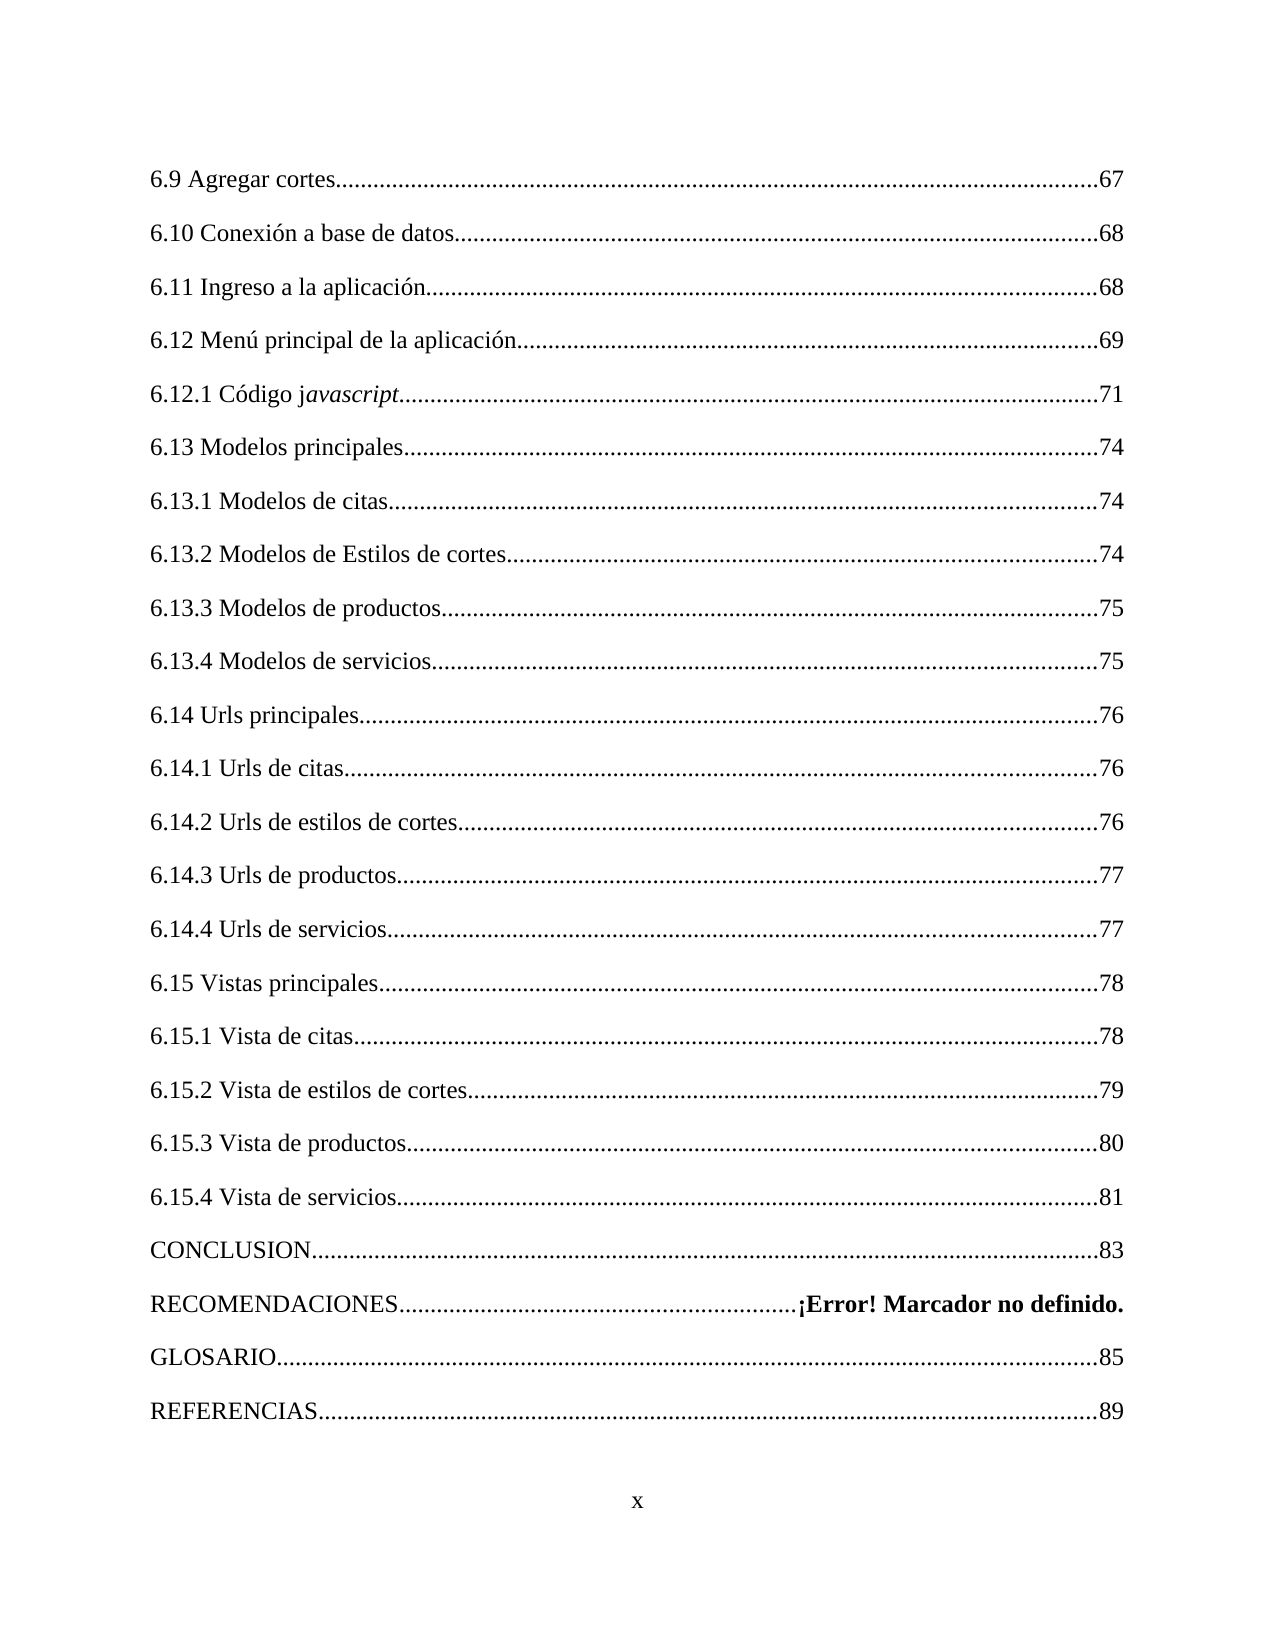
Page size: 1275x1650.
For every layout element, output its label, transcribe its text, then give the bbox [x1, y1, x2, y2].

text 6.14.1 Urls de citas 76 [150, 753, 1125, 782]
text 6.14.4 Urls de servicios 77 [150, 914, 1125, 943]
text 6.10 Conexión a base de datos 68 [150, 218, 1125, 247]
text 6.14 Urls principales 76 [150, 700, 1125, 729]
text REFERENCIAS 89 [150, 1396, 1125, 1425]
text 6.14.2 Urls de estilos de cortes 76 [150, 807, 1125, 836]
text 6.15.1 Vista de citas 78 [150, 1021, 1125, 1050]
text GLOSARIO 85 [150, 1342, 1125, 1371]
text 6.15 Vistas principales 78 [150, 968, 1125, 996]
text 6.15.4 Vista de servicios 81 [150, 1182, 1125, 1211]
text 6.13.4 Modelos de servicios 75 [150, 646, 1125, 675]
text RECOMENDACIONES ¡Error! Marcador no definido. [150, 1289, 1125, 1318]
text 6.13.3 Modelos de productos 75 [150, 593, 1125, 622]
text 6.11 Ingreso a la aplicación 68 [150, 272, 1125, 300]
text 6.15.2 Vista de estilos de cortes 79 [150, 1075, 1125, 1103]
text 6.9 Agregar cortes 67 [150, 164, 1125, 193]
text 6.13.2 Modelos de Estilos de cortes 74 [150, 539, 1125, 568]
text 6.13 Modelos principales 74 [150, 432, 1125, 461]
text 6.14.3 Urls de productos 77 [150, 861, 1125, 889]
text 6.15.3 Vista de productos 80 [150, 1128, 1125, 1157]
text CONCLUSION 83 [150, 1235, 1125, 1264]
text 6.12.1 Código javascript 71 [150, 379, 1125, 407]
text 6.12 Menú principal de la aplicación 69 [150, 325, 1125, 354]
text 6.13.1 Modelos de citas 74 [150, 486, 1125, 514]
